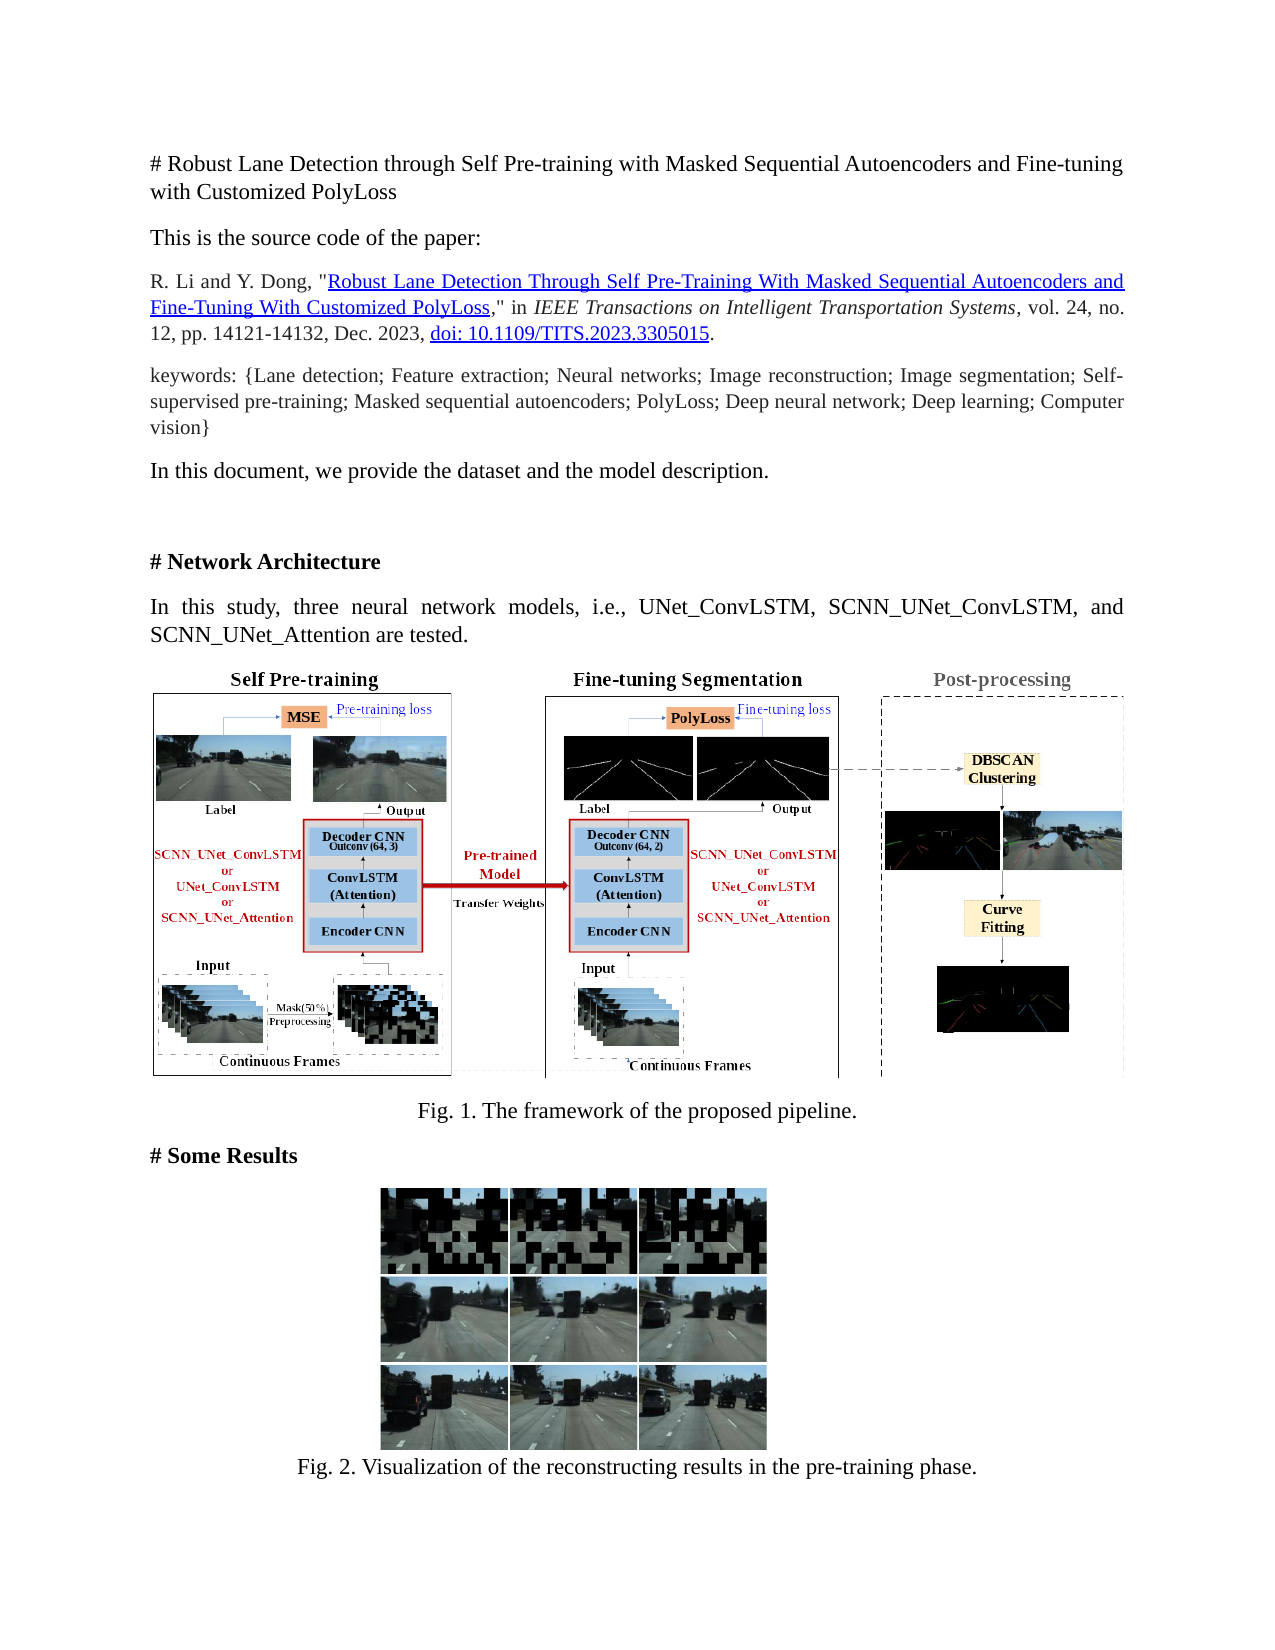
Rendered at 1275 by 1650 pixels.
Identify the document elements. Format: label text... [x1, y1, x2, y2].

text keywords: {Lane detection; Feature extraction; Neural networks; Image reconstruction; Image segmentation; Self-supervised pre-training; Masked sequential autoencoders; PolyLoss; Deep neural network; Deep learning; Computer vision} [150, 413, 1125, 439]
text Fig. 1. The framework of the proposed pipeline. [150, 1097, 1125, 1123]
text R. Li and Y. Dong, "Robust Lane Detection Through Self Pre-Training With Masked Sequential Autoencoders and Fine-Tuning With Customized PolyLoss," in IEEE Transactions on Intelligent Transportation Systems, vol. 24, no. 12, pp. 14121-14132, Dec. 2023, doi: 10.1109/TITS.2023.3305015. [150, 314, 1125, 344]
text In this study, three neural network models, i.e., UNet_ConvLSTM, SCNN_UNet_ConvLSTM, and SCNN_UNet_Attention are tested. [150, 593, 1125, 648]
text # Some Results [150, 1142, 1125, 1168]
text In this document, we provide the dataset and the model description. [150, 458, 1125, 484]
text # Robust Lane Detection through Self Pre-training with Masked Sequential Autoencoders and Fine-tuning with Customized PolyLoss [150, 150, 1125, 205]
text This is the source code of the paper: [150, 223, 1125, 250]
text # Network Architecture [150, 548, 1125, 574]
text Fig. 2. Visualization of the reconstructing results in the pre-training phase. [150, 1453, 1125, 1479]
